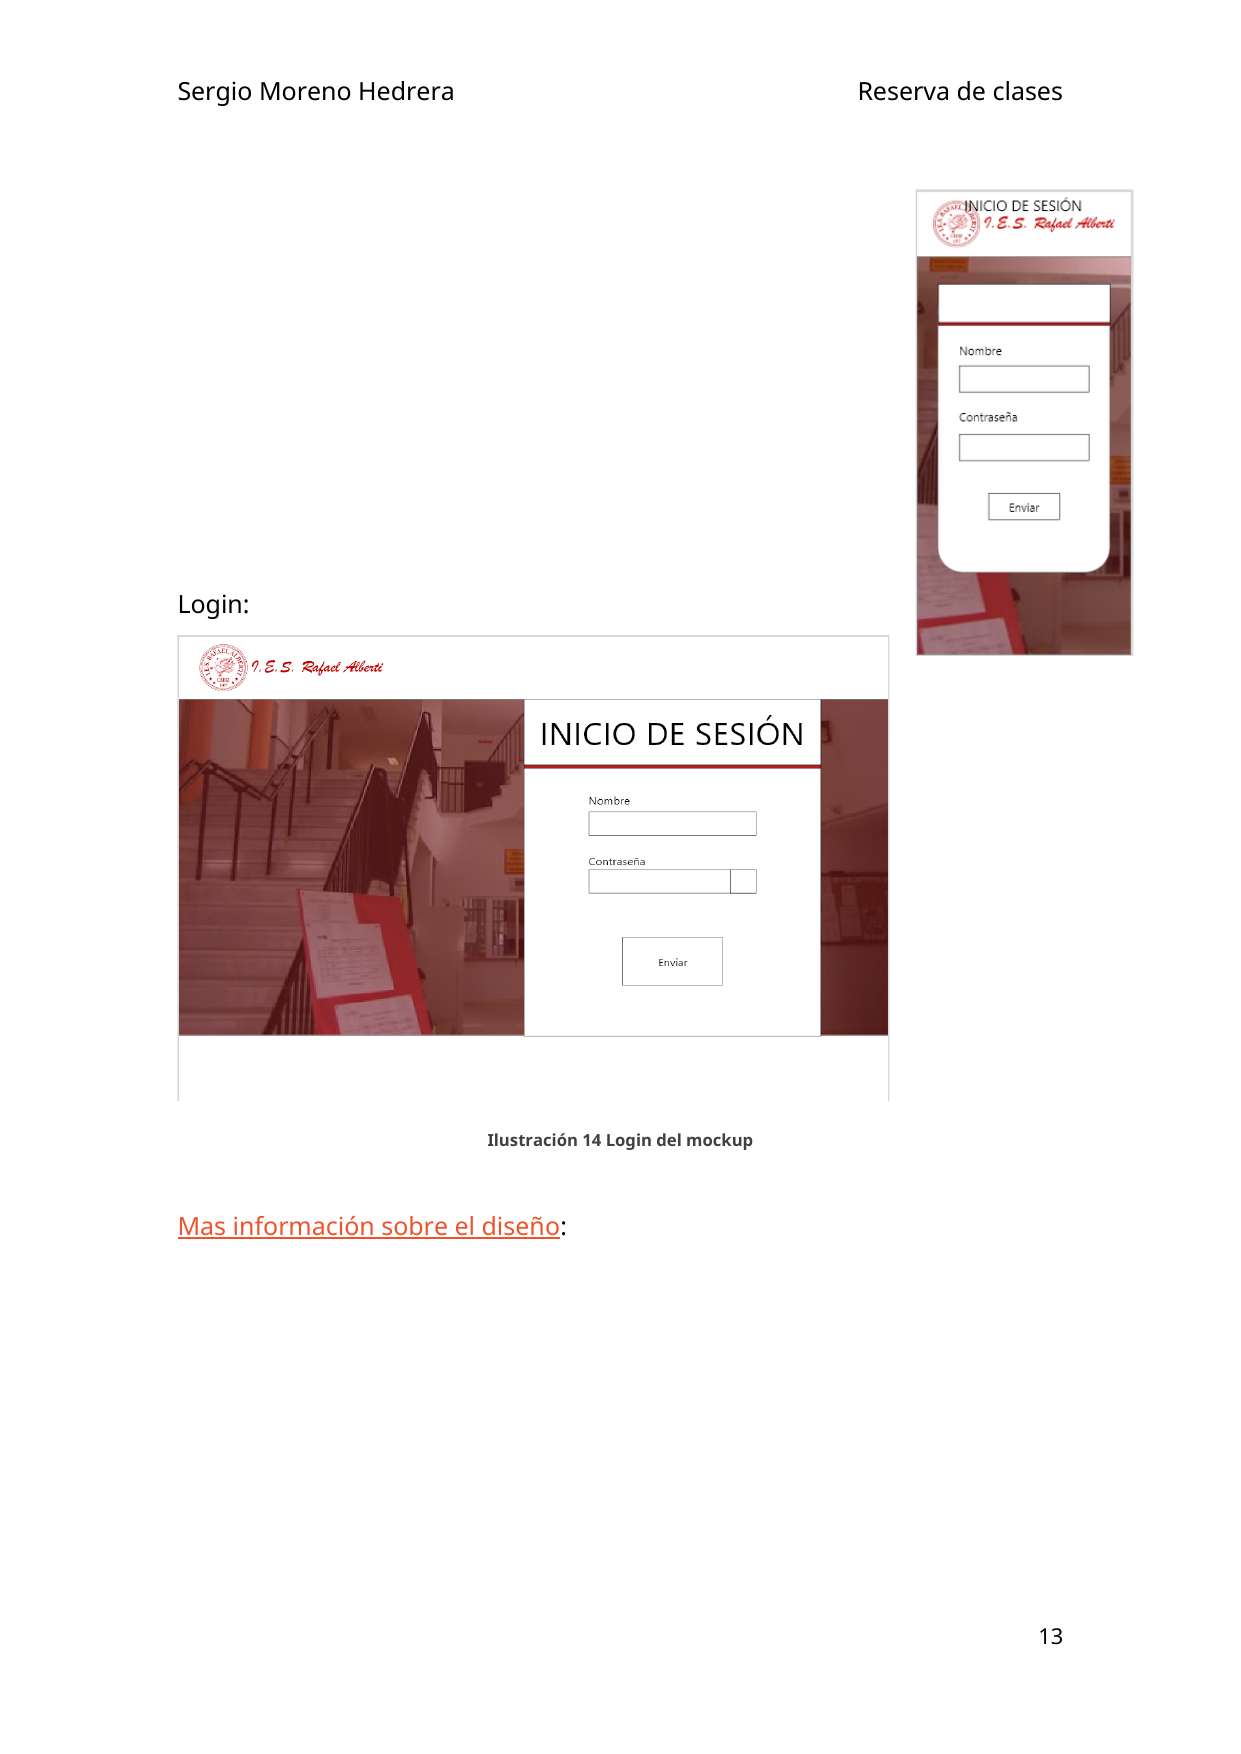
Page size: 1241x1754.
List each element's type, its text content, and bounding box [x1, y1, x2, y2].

text Ilustración 14 Login del mockup [177, 1128, 1063, 1151]
text Mas información sobre el diseño: [177, 1209, 1063, 1243]
picture [915, 189, 1134, 656]
picture [177, 635, 890, 1101]
